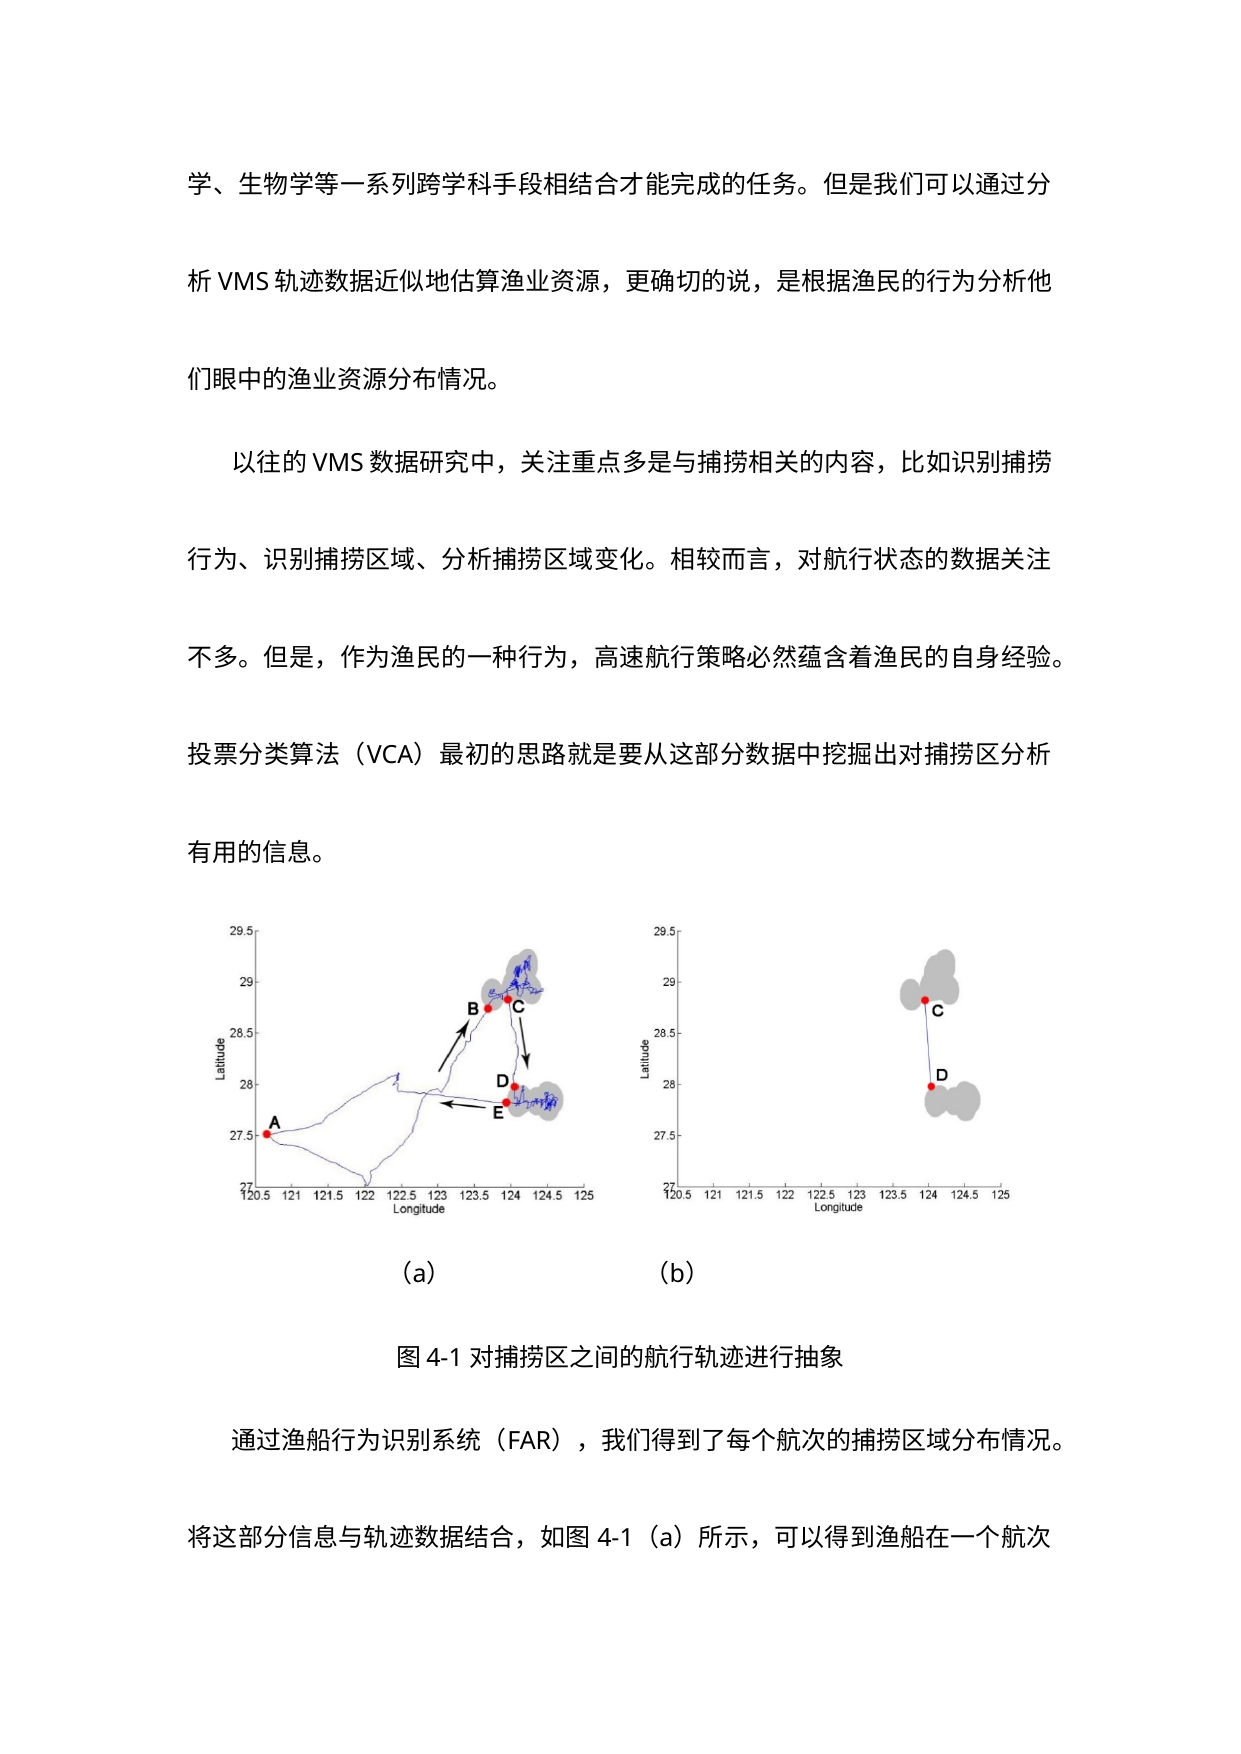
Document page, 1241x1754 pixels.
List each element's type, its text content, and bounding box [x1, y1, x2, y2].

picture [200, 907, 1040, 1221]
list （b） [387, 1239, 1053, 1304]
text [187, 1406, 1053, 1568]
text 图4-1 对捕捞区之间的航行轨迹进行抽象 [187, 1323, 1053, 1388]
text 以往的VMS数据研究中，关注重点多是与捕捞相关的内容，比如识别捕捞行为、识别捕捞区域、分析捕捞区域变化。相较而言，对航行状态的数据关注不多。但是，作为渔民的一种行为，高速航行策略必然蕴含着渔民的自身经验。投票分类算法（VCA）最初的思路就是要从这部分数据中挖掘出对捕捞区分析有用的信息。 [187, 428, 1053, 883]
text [187, 150, 1053, 410]
